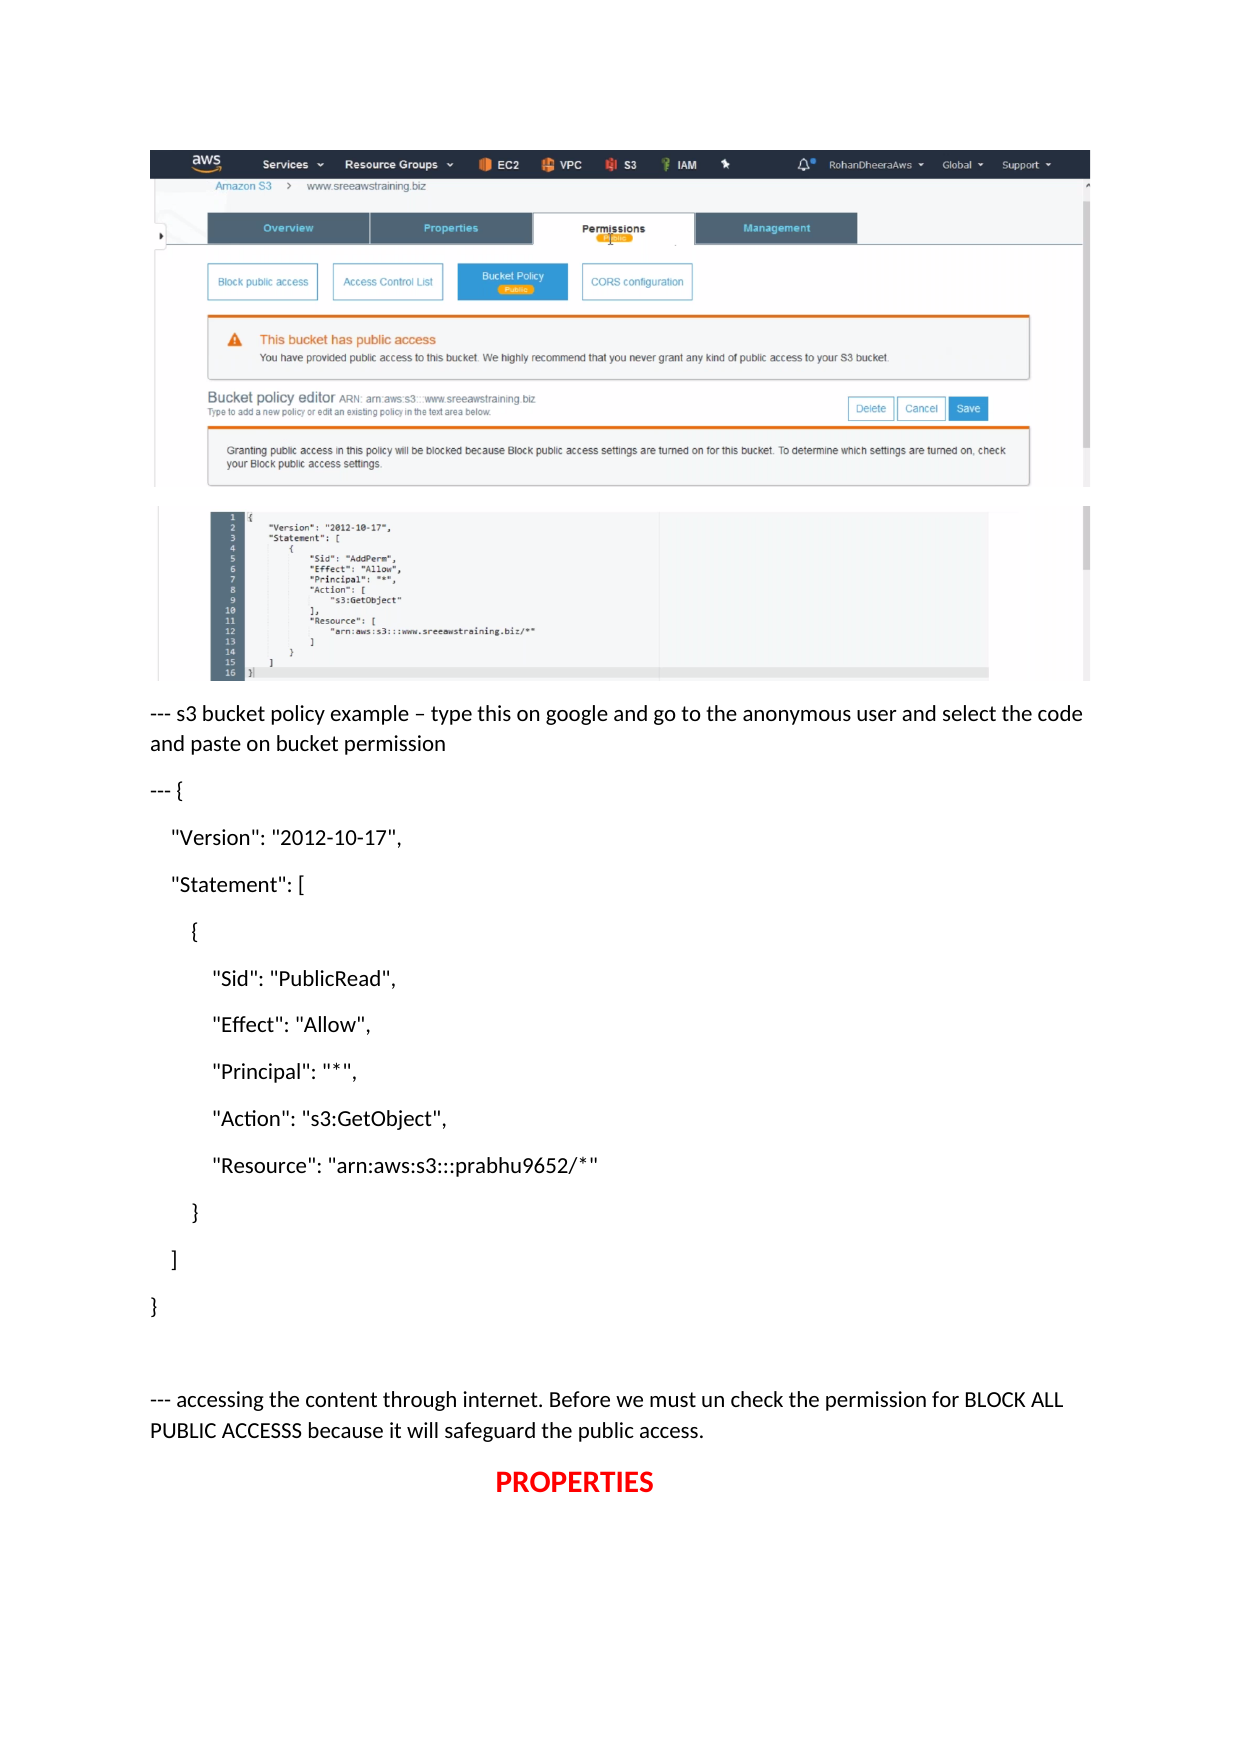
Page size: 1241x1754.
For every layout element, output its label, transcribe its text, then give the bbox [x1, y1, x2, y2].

text PROPERTIES [150, 1463, 1090, 1501]
text "Resource": "arn:aws:s3:::prabhu9652/*" [150, 1151, 1090, 1179]
text { [150, 917, 1090, 945]
picture [150, 150, 1091, 487]
text ] [150, 1245, 1090, 1273]
text "Principal": "*", [150, 1057, 1090, 1085]
text "Statement": [ [150, 870, 1090, 898]
text } [150, 1292, 1090, 1320]
text "Sid": "PublicRead", [150, 964, 1090, 992]
picture [150, 506, 1091, 681]
text "Action": "s3:GetObject", [150, 1104, 1090, 1132]
text "Version": "2012-10-17", [150, 823, 1090, 851]
text --- accessing the content through internet. Before we must un check the permission for BLOCK ALL PUBLIC ACCESSS because it will safeguard the public access. [150, 1386, 1090, 1444]
text --- s3 bucket policy example – type this on google and go to the anonymous user and select the code and paste on bucket permission [150, 699, 1090, 757]
text } [150, 1198, 1090, 1226]
text "Effect": "Allow", [150, 1011, 1090, 1038]
text --- { [150, 776, 1090, 804]
